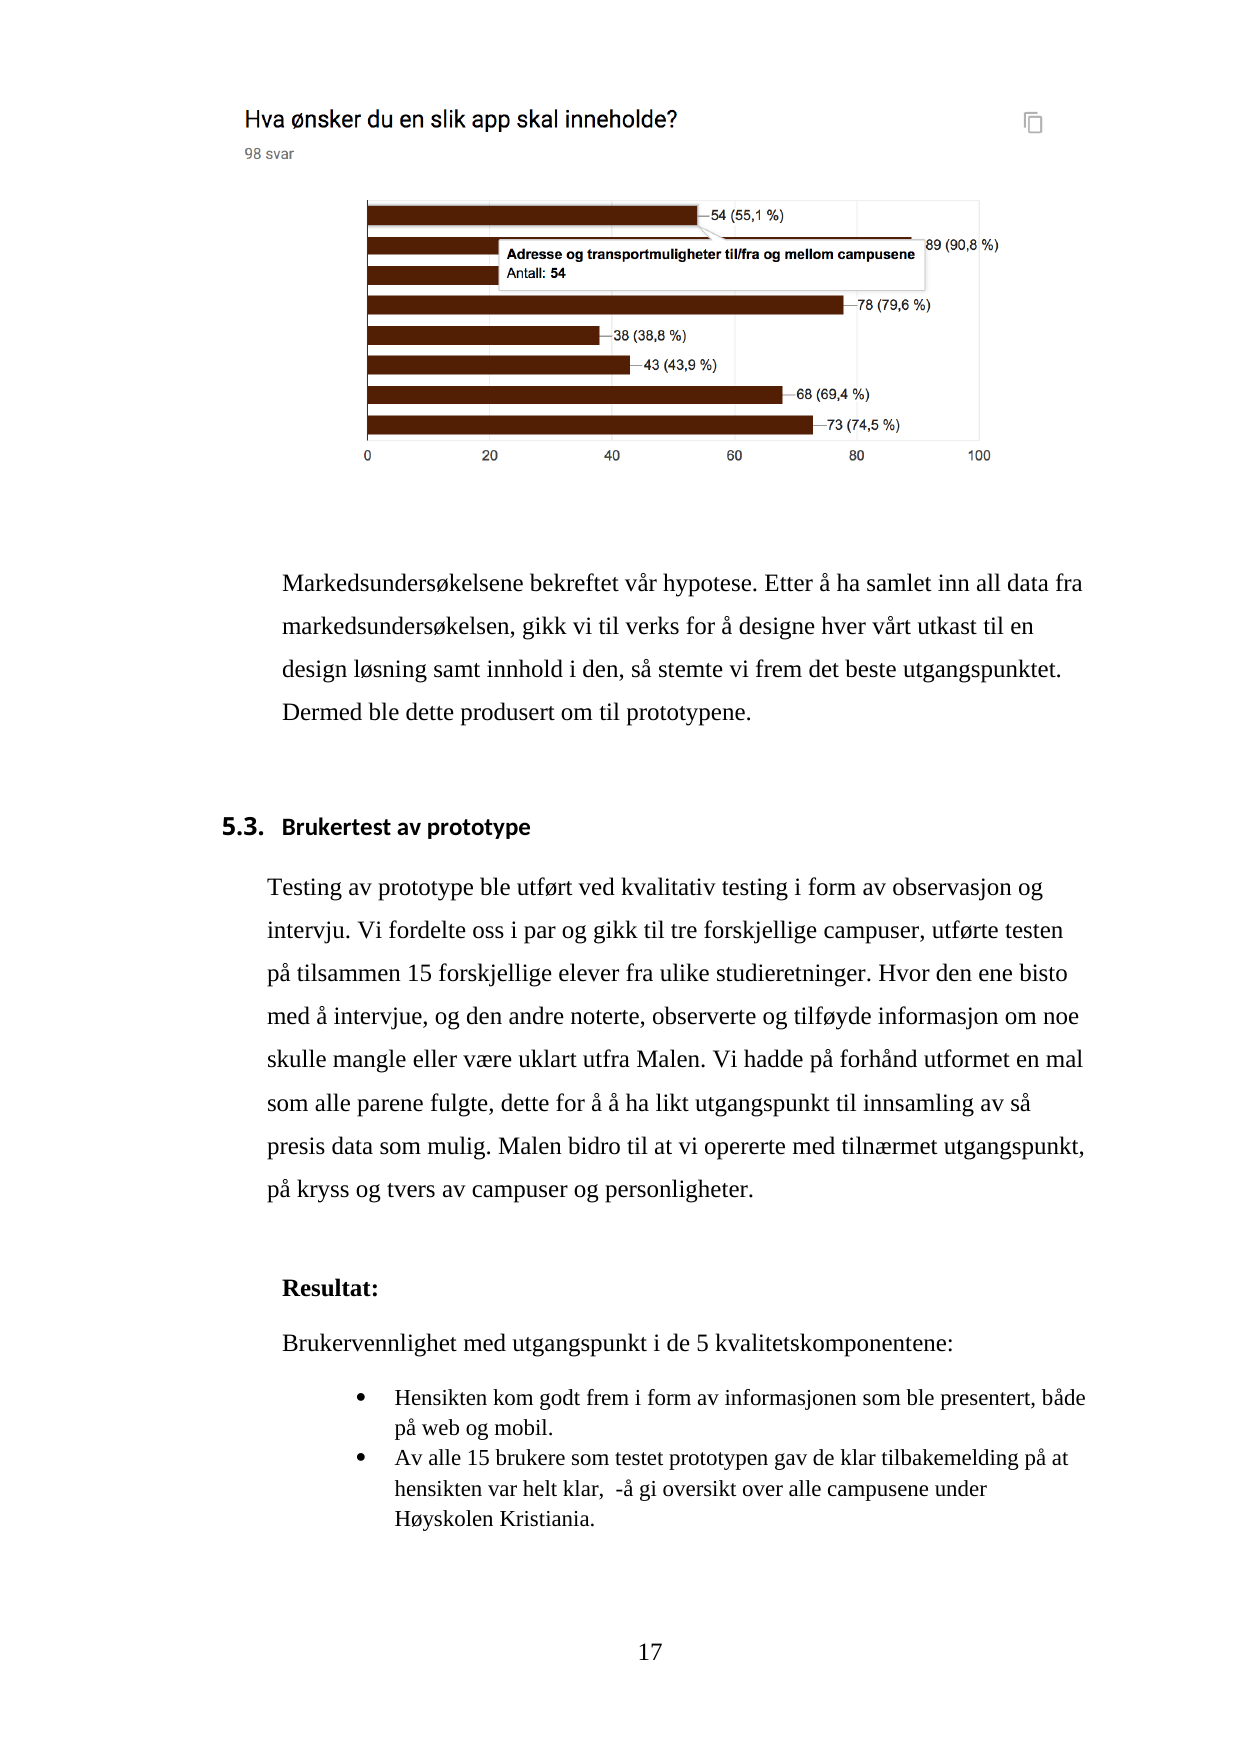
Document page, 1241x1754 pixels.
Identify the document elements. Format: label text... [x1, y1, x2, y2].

text Markedsundersøkelsene bekreftet vår hypotese. Etter å ha samlet inn all data fra markedsundersøkelsen, gikk vi til verks for å designe hver vårt utkast til en design løsning samt innhold i den, så stemte vi frem det beste utgangspunktet. Dermed ble dette produsert om til prototypene. [282, 568, 1092, 726]
picture [206, 107, 1092, 486]
text Resultat: [282, 1273, 1092, 1301]
list Hensikten kom godt frem i form av informasjonen som ble presentert, både på web og mobil. [357, 1384, 1092, 1441]
subtitle Testing av prototype ble utført ved kvalitativ testing i form av observasjon og intervju. Vi fordelte oss i par og gikk til tre forskjellige campuser, utførte testen på tilsammen 15 forskjellige elever fra ulike studieretninger. Hvor den ene bisto med å intervjue, og den andre noterte, observerte og tilføyde informasjon om noe skulle mangle eller være uklart utfra Malen. Vi hadde på forhånd utformet en mal som alle parene fulgte, dette for å å ha likt utgangspunkt til innsamling av så presis data som mulig. Malen bidro til at vi opererte med tilnærmet utgangspunkt, på kryss og tvers av campuser og personligheter. [267, 872, 1092, 1203]
subtitle Brukertest av prototype [222, 808, 1092, 843]
list Av alle 15 brukere som testet prototypen gav de klar tilbakemelding på at hensikten var helt klar, -å gi oversikt over alle campusene under Høyskolen Kristiania. [357, 1457, 1092, 1544]
text Brukervennlighet med utgangspunkt i de 5 kvalitetskomponentene: [207, 1328, 1092, 1357]
